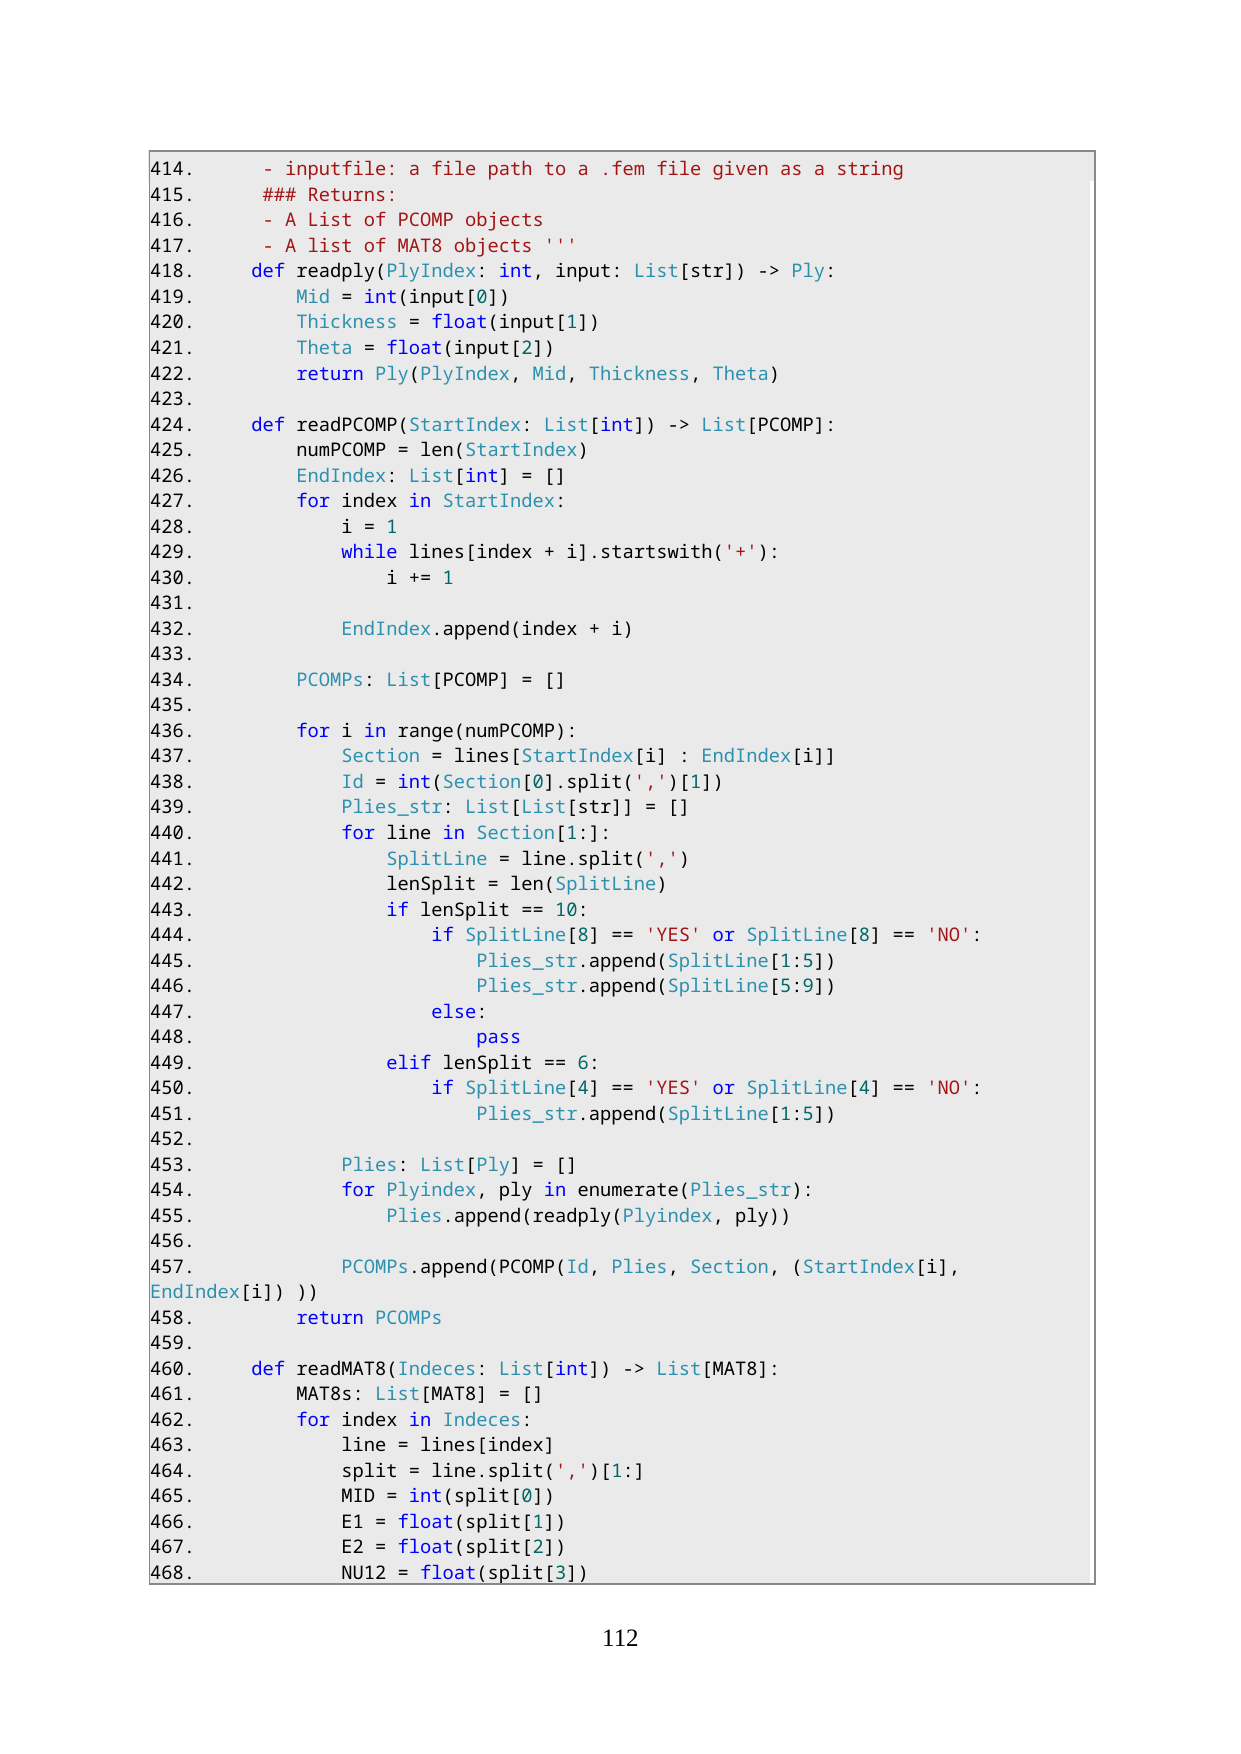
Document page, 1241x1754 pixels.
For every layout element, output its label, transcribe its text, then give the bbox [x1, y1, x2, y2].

text 464. split = line.split(',')[1:] [150, 1457, 1090, 1483]
text 461. MAT8s: List[MAT8] = [] [150, 1381, 1090, 1406]
text 422. return Ply(PlyIndex, Mid, Thickness, Theta) [150, 360, 1090, 385]
text 439. Plies_str: List[List[str]] = [] [150, 794, 1090, 819]
text 449. elif lenSplit == 6: [150, 1049, 1090, 1074]
text 418. def readply(PlyIndex: int, input: List[str]) -> Ply: [150, 258, 1090, 283]
text 456. [150, 1228, 1090, 1253]
text 445. Plies_str.append(SplitLine[1:5]) [150, 947, 1090, 972]
text 442. lenSplit = len(SplitLine) [150, 870, 1090, 896]
text 431. [150, 589, 1090, 615]
text 462. for index in Indeces: [150, 1406, 1090, 1432]
text 451. Plies_str.append(SplitLine[1:5]) [150, 1100, 1090, 1126]
text 443. if lenSplit == 10: [150, 896, 1090, 921]
text 437. Section = lines[StartIndex[i] : EndIndex[i]] [150, 743, 1090, 768]
text 435. [150, 692, 1090, 717]
text 417. - A list of MAT8 objects ''' [150, 232, 1090, 258]
text 433. [150, 641, 1090, 666]
text 416. - A List of PCOMP objects [150, 207, 1090, 232]
text 419. Mid = int(input[0]) [150, 283, 1090, 309]
text 450. if SplitLine[4] == 'YES' or SplitLine[4] == 'NO': [150, 1074, 1090, 1100]
text 432. EndIndex.append(index + i) [150, 615, 1090, 641]
text 457. PCOMPs.append(PCOMP(Id, Plies, Section, (StartIndex[i], EndIndex[i]) )) [150, 1253, 1090, 1304]
text 429. while lines[index + i].startswith('+'): [150, 538, 1090, 564]
text 453. Plies: List[Ply] = [] [150, 1151, 1090, 1177]
text 463. line = lines[index] [150, 1432, 1090, 1457]
text 421. Theta = float(input[2]) [150, 334, 1090, 360]
text 467. E2 = float(split[2]) [150, 1534, 1090, 1559]
text 441. SplitLine = line.split(',') [150, 845, 1090, 870]
text 434. PCOMPs: List[PCOMP] = [] [150, 666, 1090, 692]
text 424. def readPCOMP(StartIndex: List[int]) -> List[PCOMP]: [150, 411, 1090, 436]
text 426. EndIndex: List[int] = [] [150, 462, 1090, 487]
text 460. def readMAT8(Indeces: List[int]) -> List[MAT8]: [150, 1355, 1090, 1381]
text 415. ### Returns: [150, 181, 1090, 207]
text 444. if SplitLine[8] == 'YES' or SplitLine[8] == 'NO': [150, 921, 1090, 947]
text 430. i += 1 [150, 564, 1090, 589]
text 440. for line in Section[1:]: [150, 819, 1090, 845]
text 446. Plies_str.append(SplitLine[5:9]) [150, 972, 1090, 998]
text 455. Plies.append(readply(Plyindex, ply)) [150, 1202, 1090, 1228]
text 427. for index in StartIndex: [150, 487, 1090, 513]
text 414. - inputfile: a file path to a .fem file given as a string [150, 152, 1094, 181]
text 428. i = 1 [150, 513, 1090, 538]
text 458. return PCOMPs [150, 1304, 1090, 1330]
text 459. [150, 1330, 1090, 1355]
text 447. else: [150, 998, 1090, 1023]
text 452. [150, 1126, 1090, 1151]
text 420. Thickness = float(input[1]) [150, 309, 1090, 334]
text 423. [150, 385, 1090, 411]
text 425. numPCOMP = len(StartIndex) [150, 436, 1090, 462]
text 468. NU12 = float(split[3]) [150, 1559, 1090, 1583]
text 448. pass [150, 1023, 1090, 1049]
text 465. MID = int(split[0]) [150, 1483, 1090, 1508]
text 454. for Plyindex, ply in enumerate(Plies_str): [150, 1177, 1090, 1202]
text 438. Id = int(Section[0].split(',')[1]) [150, 768, 1090, 794]
text 466. E1 = float(split[1]) [150, 1508, 1090, 1534]
text 436. for i in range(numPCOMP): [150, 717, 1090, 743]
